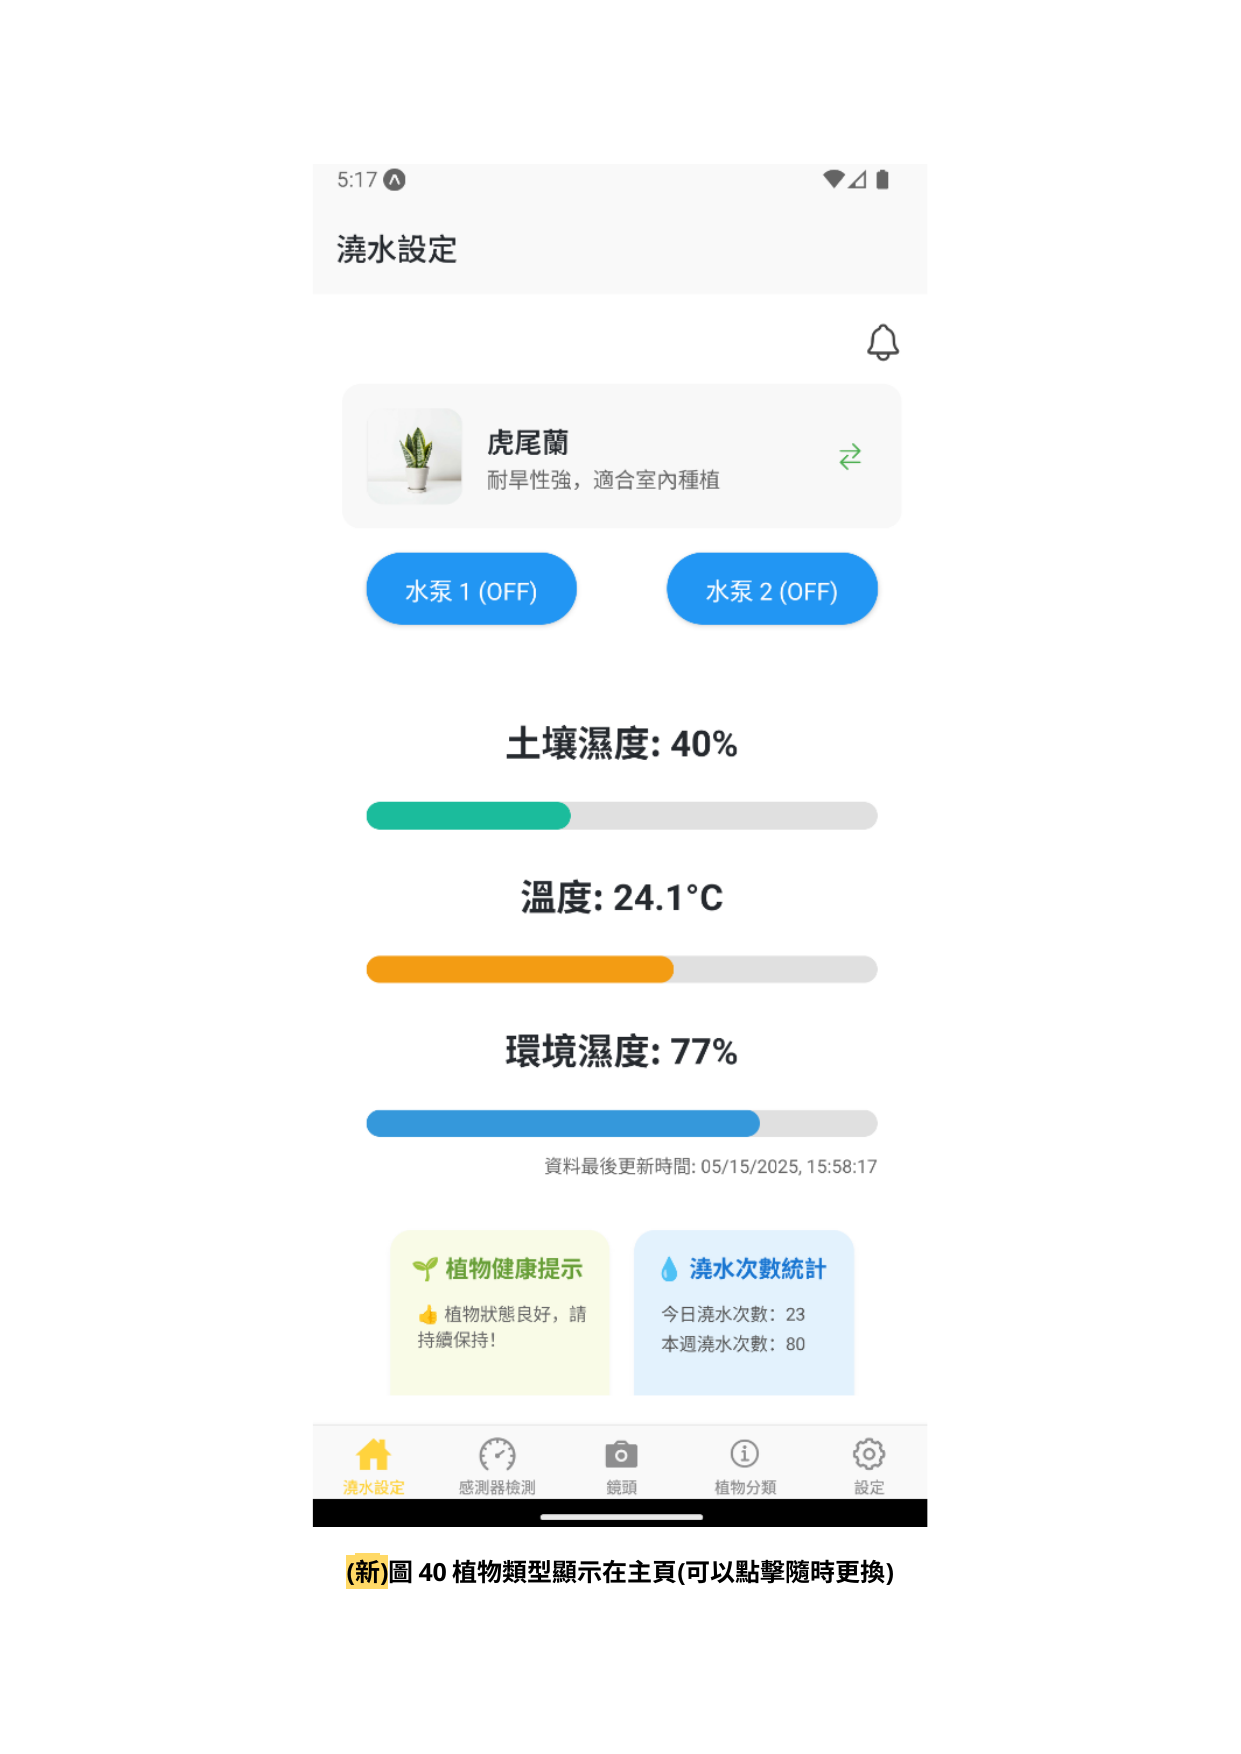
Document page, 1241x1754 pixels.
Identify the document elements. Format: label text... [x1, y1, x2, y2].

picture [312, 164, 928, 1527]
text (新)圖40植物類型顯示在主頁(可以點擊隨時更換) [187, 1552, 1053, 1589]
